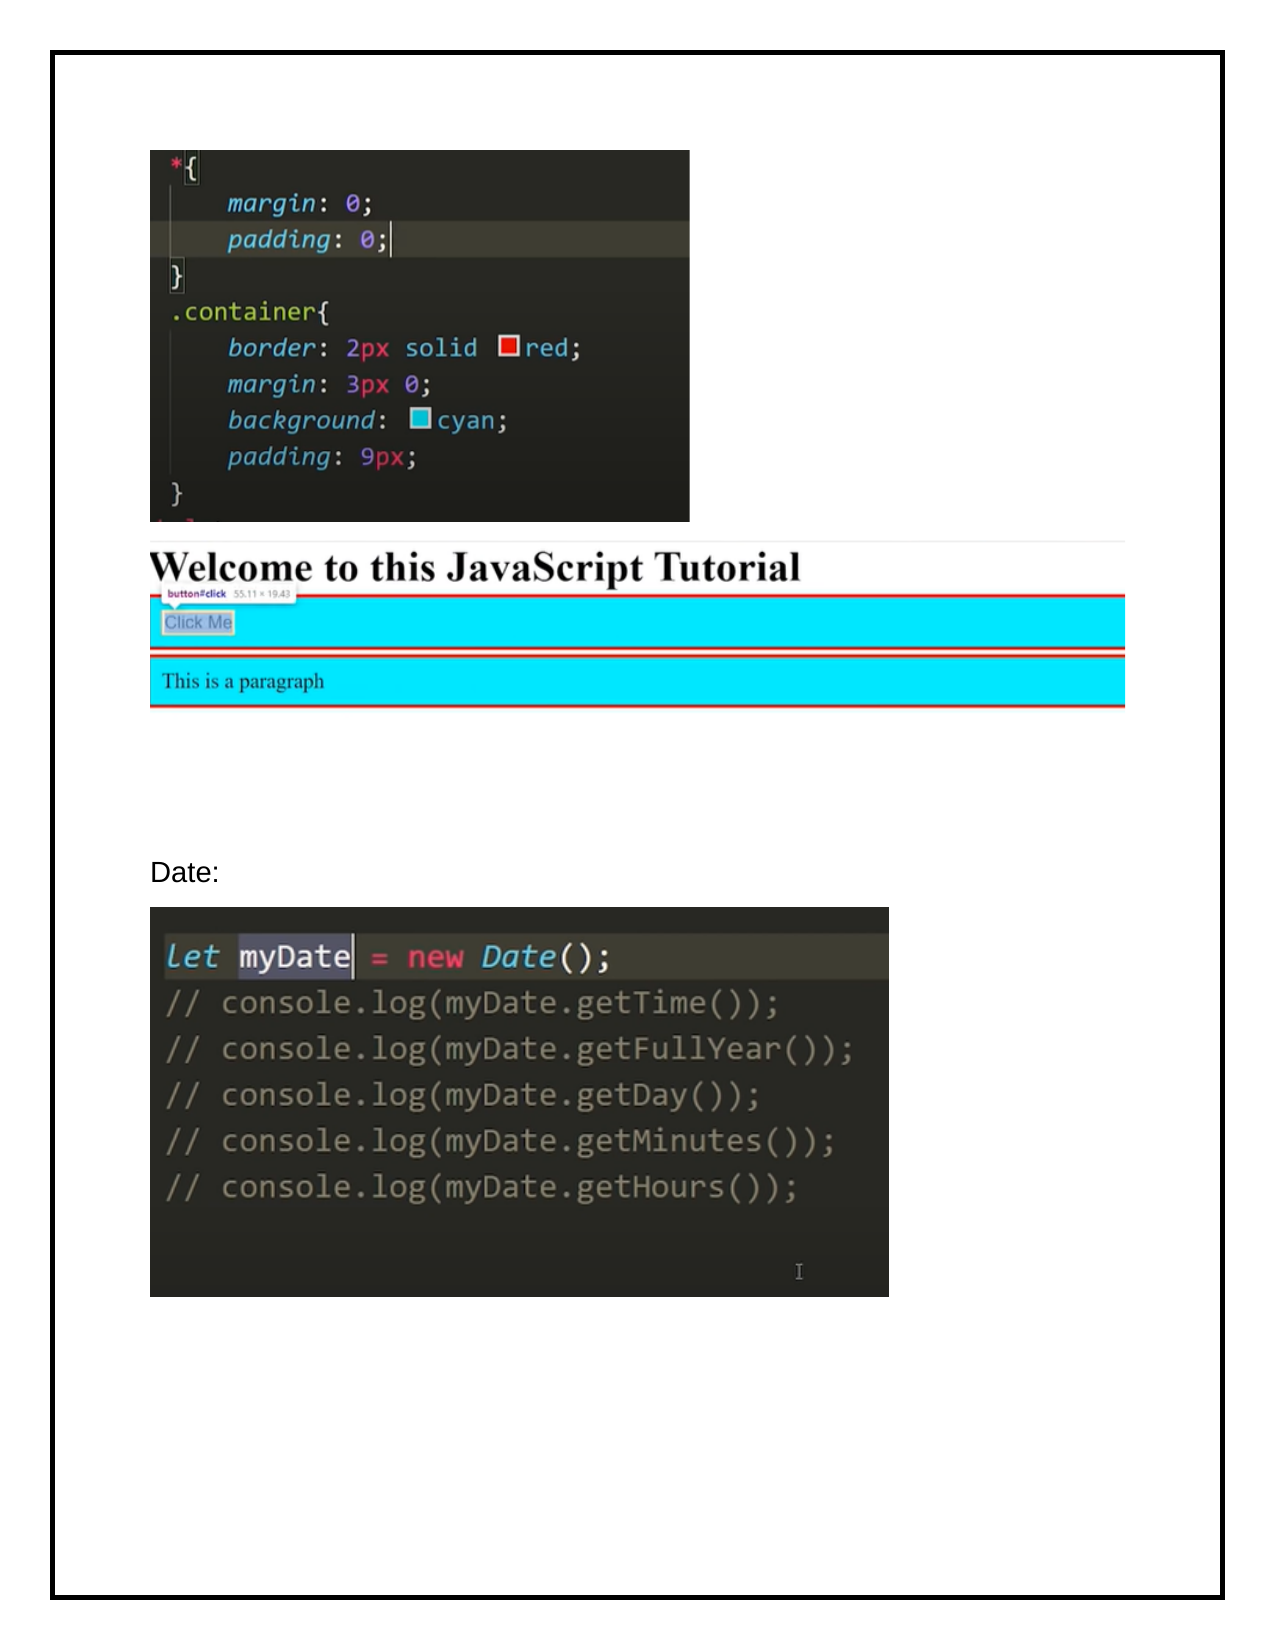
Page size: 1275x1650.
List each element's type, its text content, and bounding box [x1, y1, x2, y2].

picture [150, 540, 1125, 836]
picture [150, 907, 889, 1297]
text Date: [150, 855, 1125, 888]
picture [150, 150, 690, 522]
